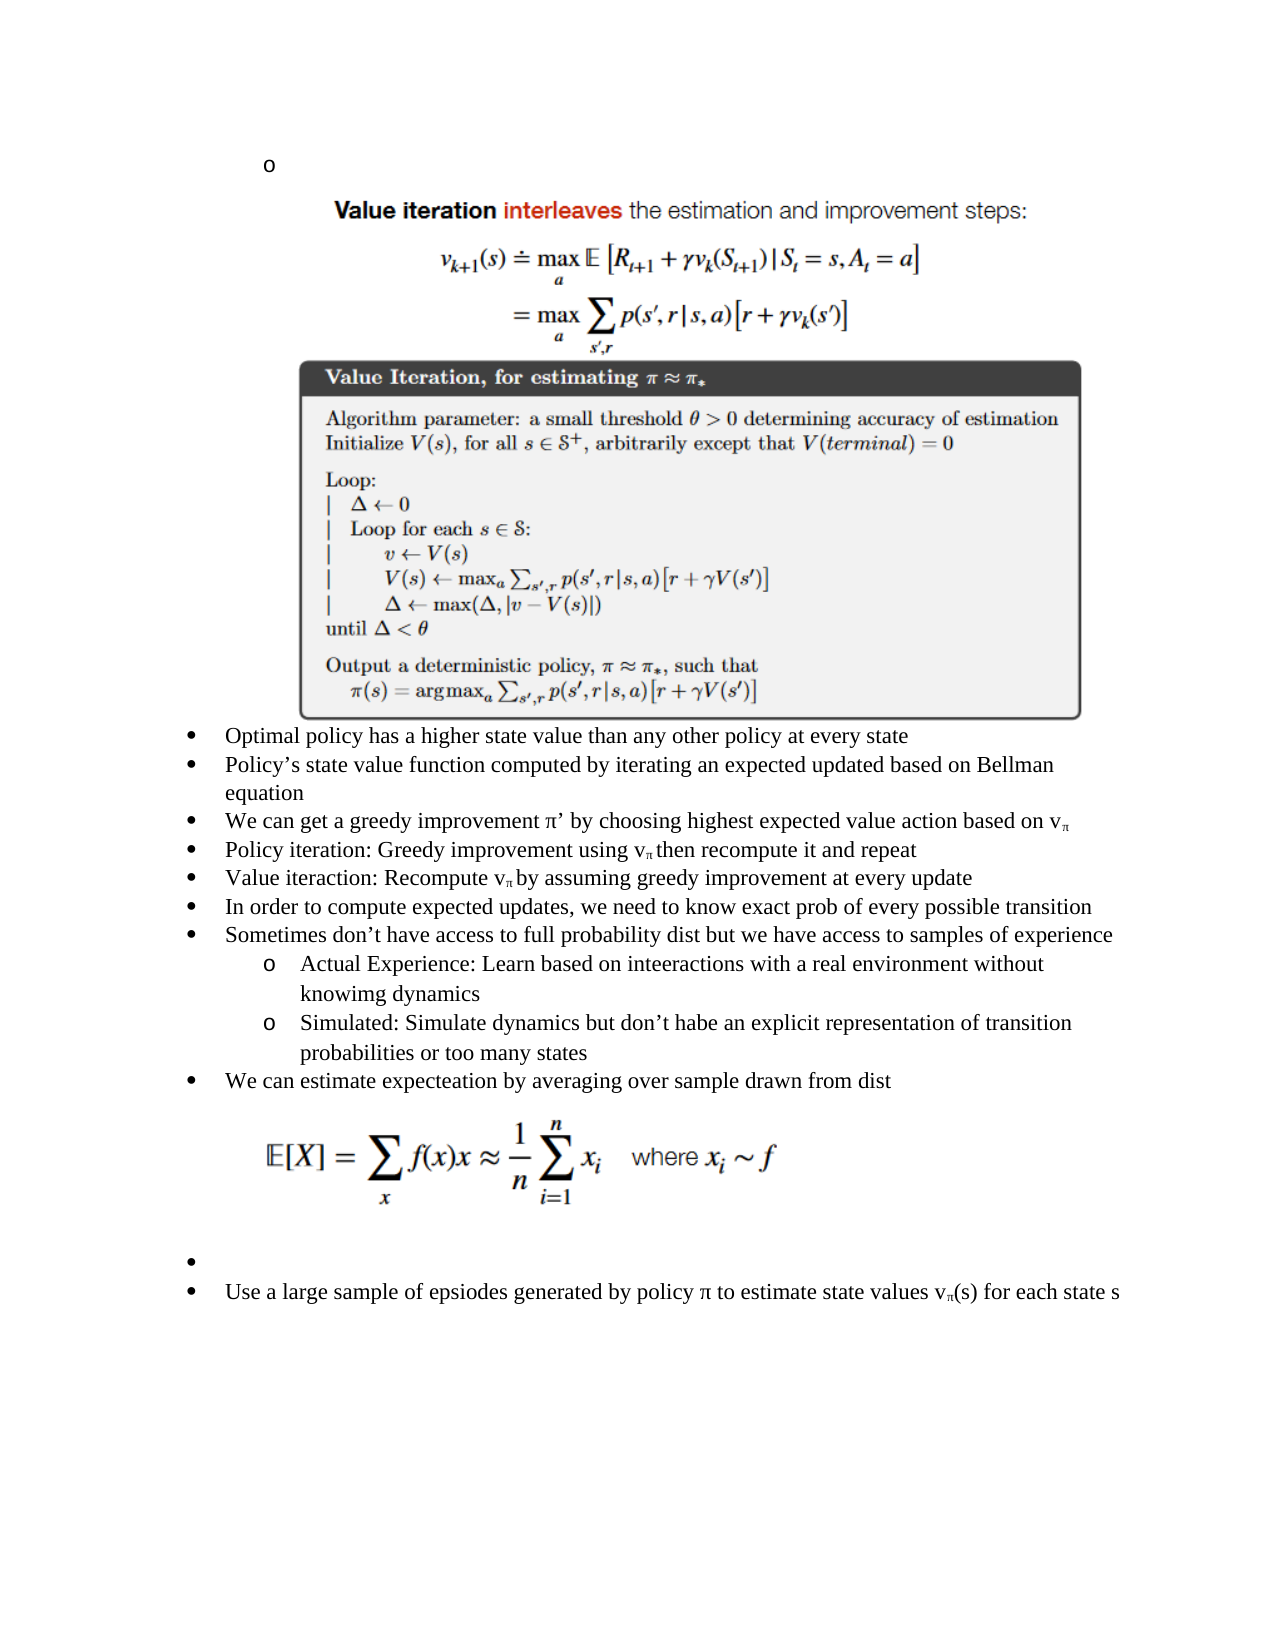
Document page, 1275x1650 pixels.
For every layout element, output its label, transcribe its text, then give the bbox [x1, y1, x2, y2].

list In order to compute expected updates, we need to know exact prob of every possible transition [187, 893, 1125, 919]
picture [262, 181, 1119, 721]
list Simulated: Simulate dynamics but don’t habe an explicit representation of transition probabilities or too many states [262, 1008, 1125, 1065]
list Use a large sample of epsiodes generated by policy π to estimate state values vπ(s) for each state s [187, 1278, 1125, 1304]
list We can estimate expecteation by averaging over sample drawn from dist [187, 1067, 1125, 1094]
list Policy’s state value function computed by iterating an expected updated based on Bellman equation [187, 751, 1125, 806]
list We can get a greedy improvement π’ by choosing highest expected value action based on vπ [187, 808, 1125, 834]
list Actual Experience: Learn based on inteeractions with a real environment without knowimg dynamics [262, 950, 1125, 1006]
list Policy iteration: Greedy improvement using vπ then recompute it and repeat [187, 836, 1125, 862]
list Sometimes don’t have access to full probability dist but we have access to samples of experience [187, 921, 1125, 948]
list Optimal policy has a higher state value than any other policy at every state [187, 722, 1125, 749]
picture [225, 1095, 842, 1271]
list Value iteraction: Recompute vπ by assuming greedy improvement at every update [187, 864, 1125, 891]
